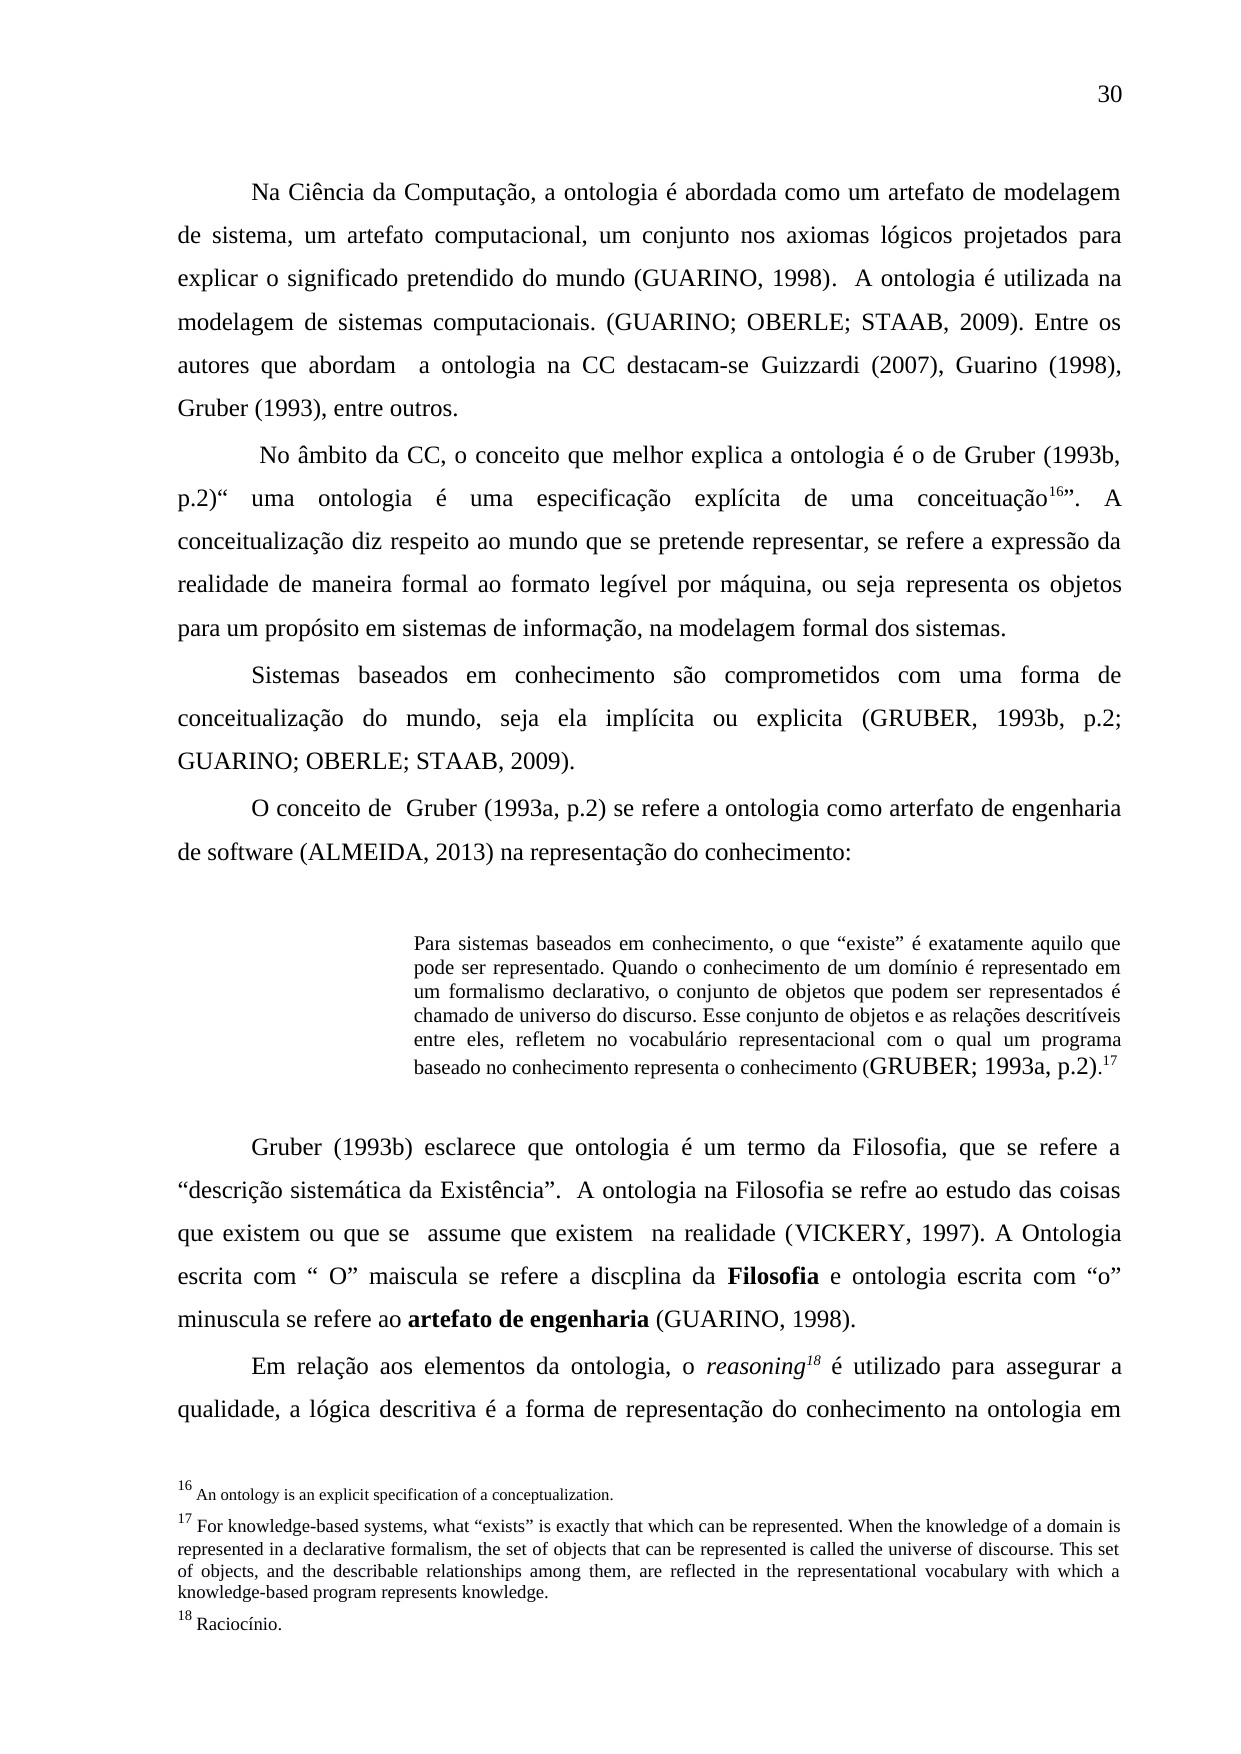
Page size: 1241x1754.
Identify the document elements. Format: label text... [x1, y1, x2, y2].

text Para sistemas baseados em conhecimento, o que “existe” é exatamente aquilo que pode ser representado. Quando o conhecimento de um domínio é representado em um formalismo declarativo, o conjunto de objetos que podem ser representados é chamado de universo do discurso. Esse conjunto de objetos e as relações descritíveis entre eles, refletem no vocabulário representacional com o qual um programa baseado no conhecimento representa o conhecimento (GRUBER; 1993a, p.2). [413, 931, 1122, 1080]
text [177, 1351, 1122, 1423]
text Gruber (1993b) esclarece que ontologia é um termo da Filosofia, que se refere a “descrição sistemática da Existência”. A ontologia na Filosofia se refre ao estudo das coisas que existem ou que se assume que existem na realidade (VICKERY, 1997). A Ontologia escrita com “ O” maiscula se refere a discplina da Filosofia e ontologia escrita com “o” minuscula se refere ao artefato de engenharia (GUARINO, 1998). [177, 1132, 1122, 1333]
text O conceito de Gruber (1993a, p.2) se refere a ontologia como arterfato de engenharia de software (ALMEIDA, 2013) na representação do conhecimento: [177, 793, 1122, 865]
text Sistemas baseados em conhecimento são comprometidos com uma forma de conceitualização do mundo, seja ela implícita ou explicita (GRUBER, 1993b, p.2; GUARINO; OBERLE; STAAB, 2009). [177, 660, 1122, 775]
text No âmbito da CC, o conceito que melhor explica a ontologia é o de Gruber (1993b, p.2)“ uma ontologia é uma especificação explícita de uma conceituação”. A conceitualização diz respeito ao mundo que se pretende representar, se refere a expressão da realidade de maneira formal ao formato legível por máquina, ou seja representa os objetos para um propósito em sistemas de informação, na modelagem formal dos sistemas. [177, 440, 1122, 641]
text Na Ciência da Computação, a ontologia é abordada como um artefato de modelagem de sistema, um artefato computacional, um conjunto nos axiomas lógicos projetados para explicar o significado pretendido do mundo (GUARINO, 1998). A ontologia é utilizada na modelagem de sistemas computacionais. (GUARINO; OBERLE; STAAB, 2009). Entre os autores que abordam a ontologia na CC destacam-se Guizzardi (2007), Guarino (1998), Gruber (1993), entre outros. [177, 177, 1122, 422]
